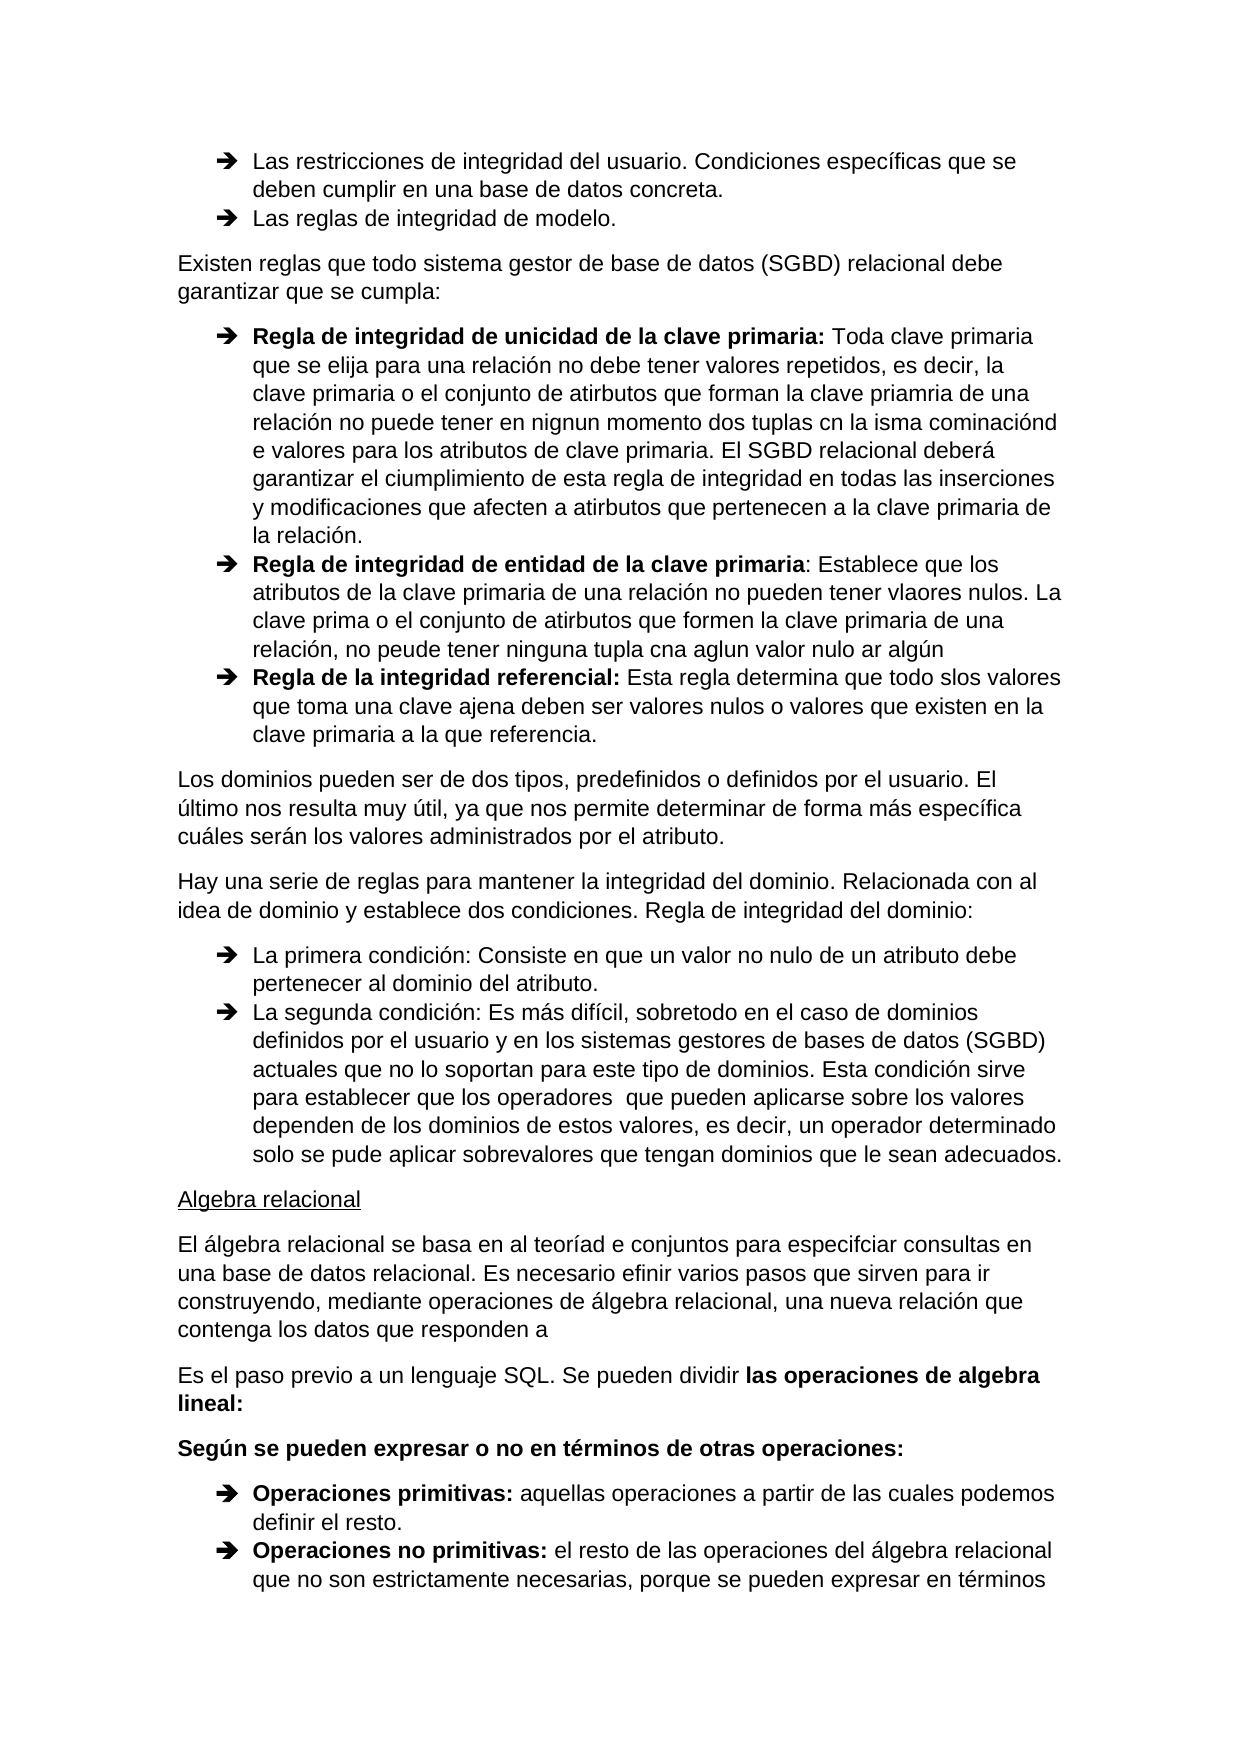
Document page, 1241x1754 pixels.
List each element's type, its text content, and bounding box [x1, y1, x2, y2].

list Regla de integridad de unicidad de la clave primaria: Toda clave primaria que se elija para una relación no debe tener valores repetidos, es decir, la clave primaria o el conjunto de atirbutos que forman la clave priamria de una relación no puede tener en nignun momento dos tuplas cn la isma cominaciónd e valores para los atributos de clave primaria. El SGBD relacional deberá garantizar el ciumplimiento de esta regla de integridad en todas las inserciones y modificaciones que afecten a atirbutos que pertenecen a la clave primaria de la relación. [215, 323, 1063, 548]
text Existen reglas que todo sistema gestor de base de datos (SGBD) relacional debe garantizar que se cumpla: [177, 249, 1063, 304]
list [215, 1537, 1063, 1592]
list Las restricciones de integridad del usuario. Condiciones específicas que se deben cumplir en una base de datos concreta. [215, 148, 1063, 202]
list Operaciones primitivas: aquellas operaciones a partir de las cuales podemos definir el resto. [215, 1480, 1063, 1535]
list La primera condición: Consiste en que un valor no nulo de un atributo debe pertenecer al dominio del atributo. [215, 942, 1063, 997]
list La segunda condición: Es más difícil, sobretodo en el caso de dominios definidos por el usuario y en los sistemas gestores de bases de datos (SGBD) actuales que no lo soportan para este tipo de dominios. Esta condición sirve para establecer que los operadores que pueden aplicarse sobre los valores dependen de los dominios de estos valores, es decir, un operador determinado solo se pude aplicar sobrevalores que tengan dominios que le sean adecuados. [215, 999, 1063, 1167]
list Regla de la integridad referencial: Esta regla determina que todo slos valores que toma una clave ajena deben ser valores nulos o valores que existen en la clave primaria a la que referencia. [215, 664, 1063, 748]
list Las reglas de integridad de modelo. [215, 204, 1063, 231]
text Algebra relacional [177, 1186, 1063, 1212]
text El álgebra relacional se basa en al teoríad e conjuntos para especifciar consultas en una base de datos relacional. Es necesario efinir varios pasos que sirven para ir construyendo, mediante operaciones de álgebra relacional, una nueva relación que contenga los datos que responden a [177, 1231, 1063, 1343]
text Hay una serie de reglas para mantener la integridad del dominio. Relacionada con al idea de dominio y establece dos condiciones. Regla de integridad del dominio: [177, 868, 1063, 923]
text Es el paso previo a un lenguaje SQL. Se pueden dividir las operaciones de algebra lineal: [177, 1362, 1063, 1416]
list Regla de integridad de entidad de la clave primaria: Establece que los atributos de la clave primaria de una relación no pueden tener vlaores nulos. La clave prima o el conjunto de atirbutos que formen la clave primaria de una relación, no peude tener ninguna tupla cna aglun valor nulo ar algún [215, 551, 1063, 662]
text Los dominios pueden ser de dos tipos, predefinidos o definidos por el usuario. El último nos resulta muy útil, ya que nos permite determinar de forma más específica cuáles serán los valores administrados por el atributo. [177, 766, 1063, 849]
text Según se pueden expresar o no en términos de otras operaciones: [177, 1435, 1063, 1461]
